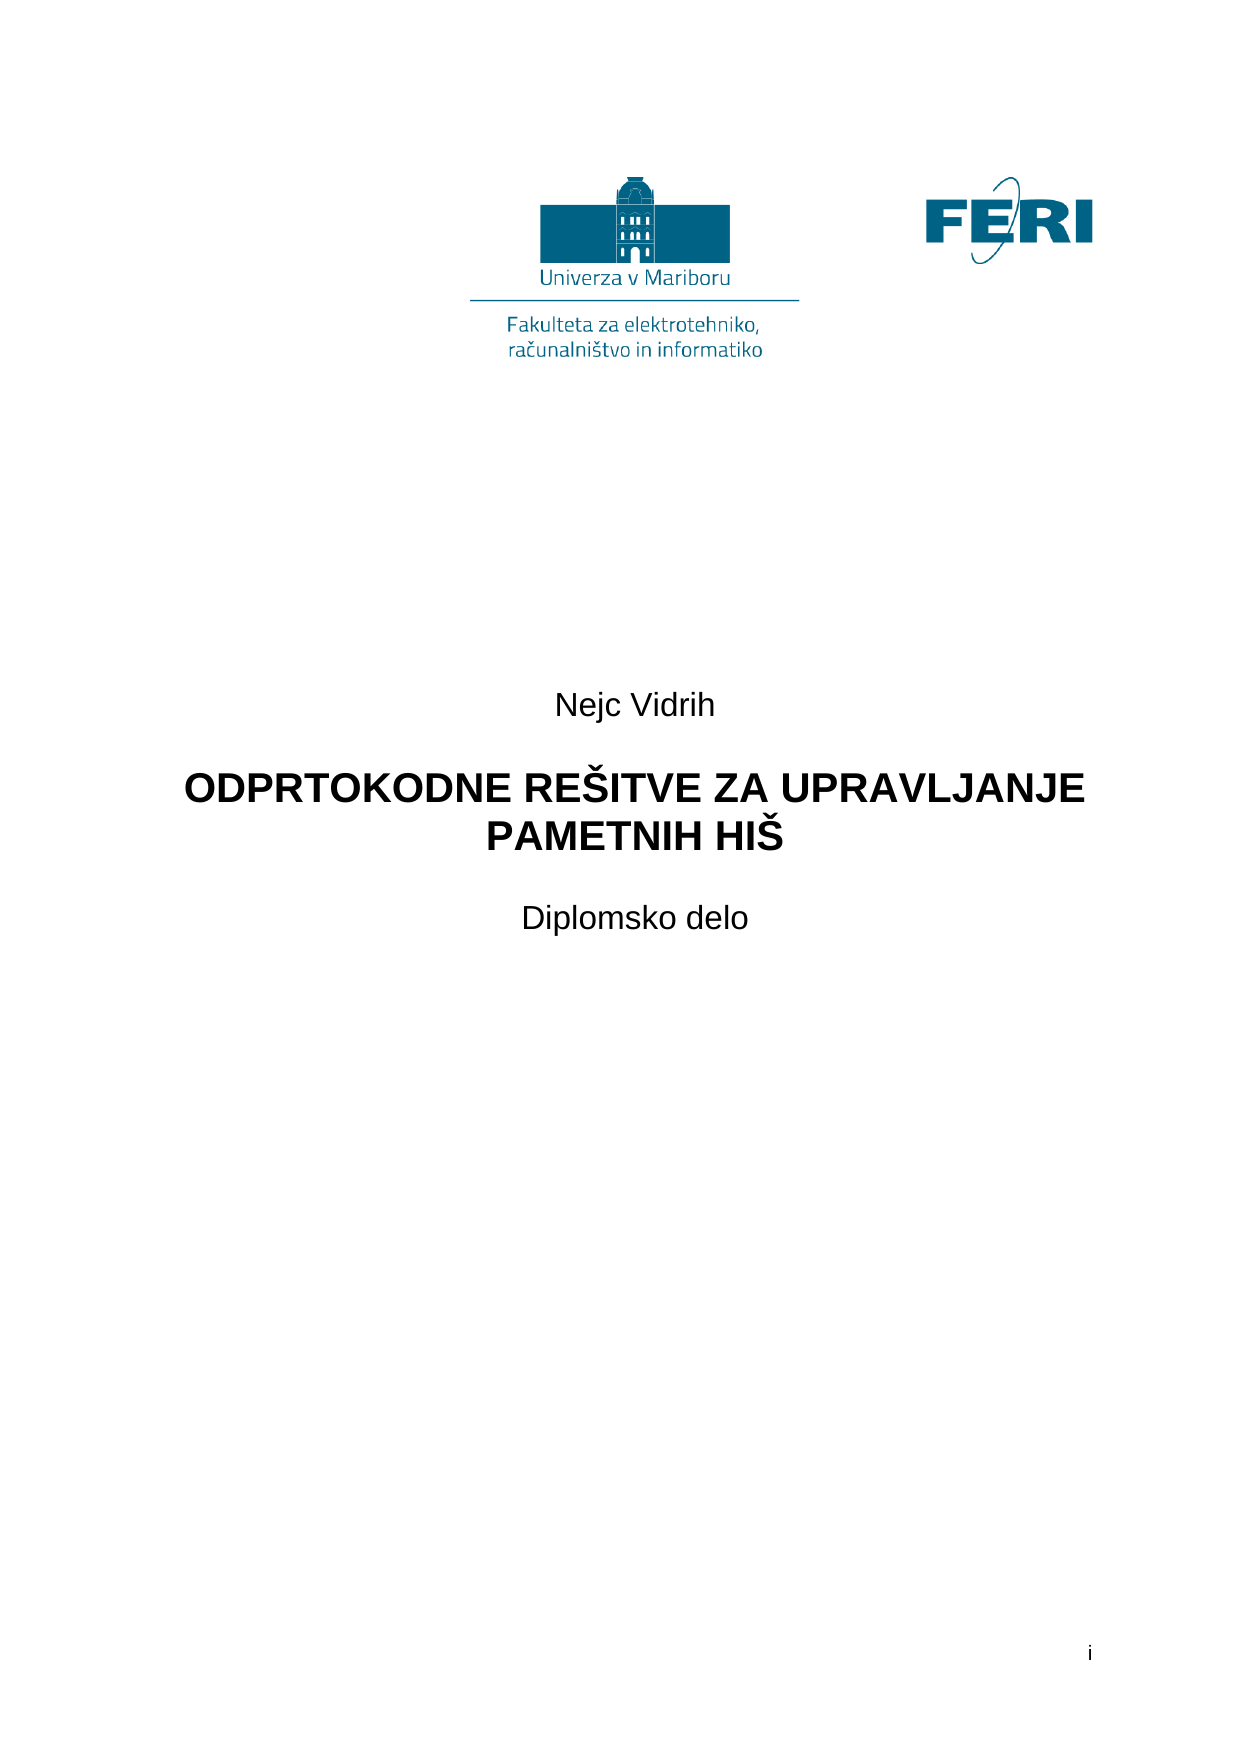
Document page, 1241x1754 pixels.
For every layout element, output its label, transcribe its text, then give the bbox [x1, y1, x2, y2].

picture [470, 177, 800, 299]
subtitle Nejc Vidrih [177, 685, 1092, 723]
picture [470, 302, 800, 357]
picture [1037, 208, 1050, 218]
subtitle Diplomsko delo [177, 898, 1092, 937]
title ODPRTOKODNE REŠITVE ZA UPRAVLJANJE PAMETNIH HIŠ [177, 763, 1092, 859]
picture [926, 177, 1093, 264]
